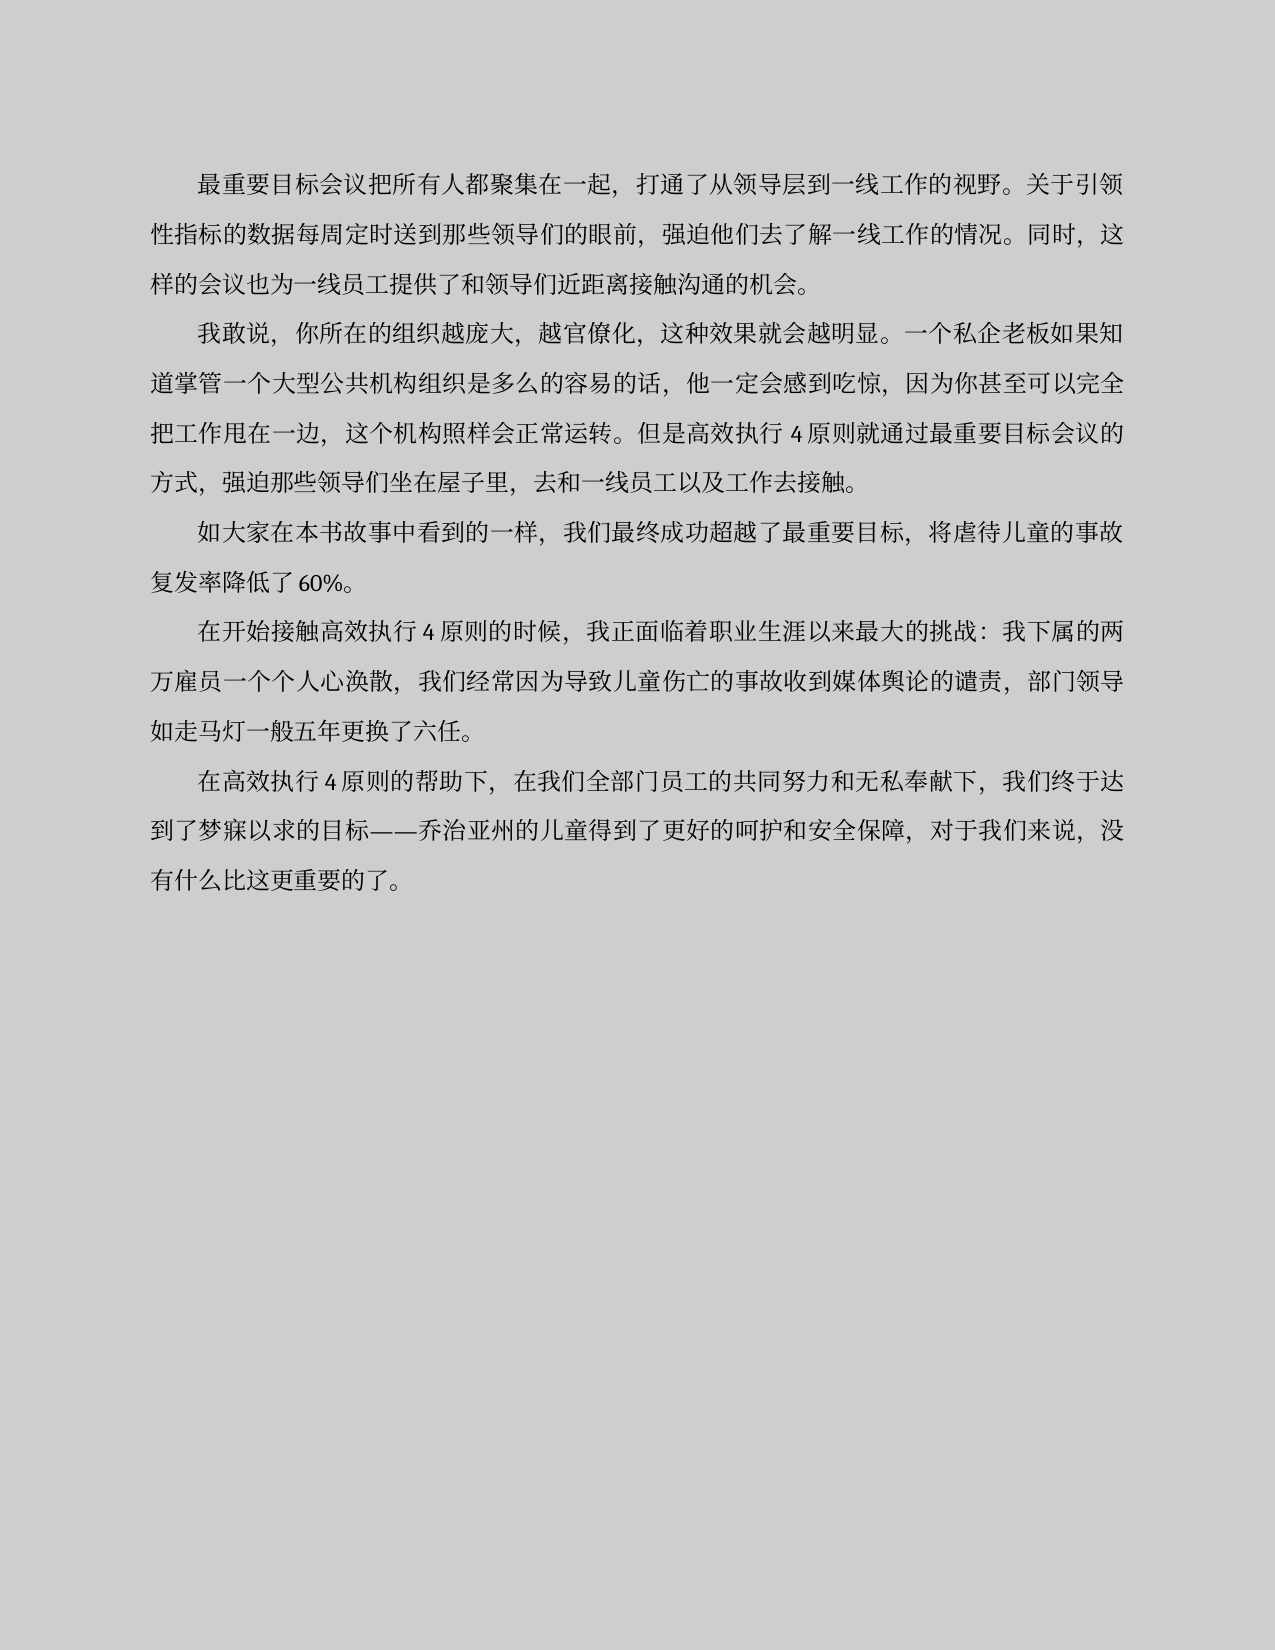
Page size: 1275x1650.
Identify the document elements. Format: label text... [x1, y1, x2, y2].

text 在开始接触高效执行4原则的时候，我正面临着职业生涯以来最大的挑战：我下属的两万雇员一个个人心涣散，我们经常因为导致儿童伤亡的事故收到媒体舆论的谴责，部门领导如走马灯一般五年更换了六任。 [150, 597, 1125, 746]
text 最重要目标会议把所有人都聚集在一起，打通了从领导层到一线工作的视野。关于引领性指标的数据每周定时送到那些领导们的眼前，强迫他们去了解一线工作的情况。同时，这样的会议也为一线员工提供了和领导们近距离接触沟通的机会。 [150, 150, 1125, 299]
text 在高效执行4原则的帮助下，在我们全部门员工的共同努力和无私奉献下，我们终于达到了梦寐以求的目标——乔治亚州的儿童得到了更好的呵护和安全保障，对于我们来说，没有什么比这更重要的了。 [150, 746, 1125, 895]
text 我敢说，你所在的组织越庞大，越官僚化，这种效果就会越明显。一个私企老板如果知道掌管一个大型公共机构组织是多么的容易的话，他一定会感到吃惊，因为你甚至可以完全把工作甩在一边，这个机构照样会正常运转。但是高效执行4原则就通过最重要目标会议的方式，强迫那些领导们坐在屋子里，去和一线员工以及工作去接触。 [150, 299, 1125, 498]
text 如大家在本书故事中看到的一样，我们最终成功超越了最重要目标，将虐待儿童的事故复发率降低了60%。 [150, 498, 1125, 597]
